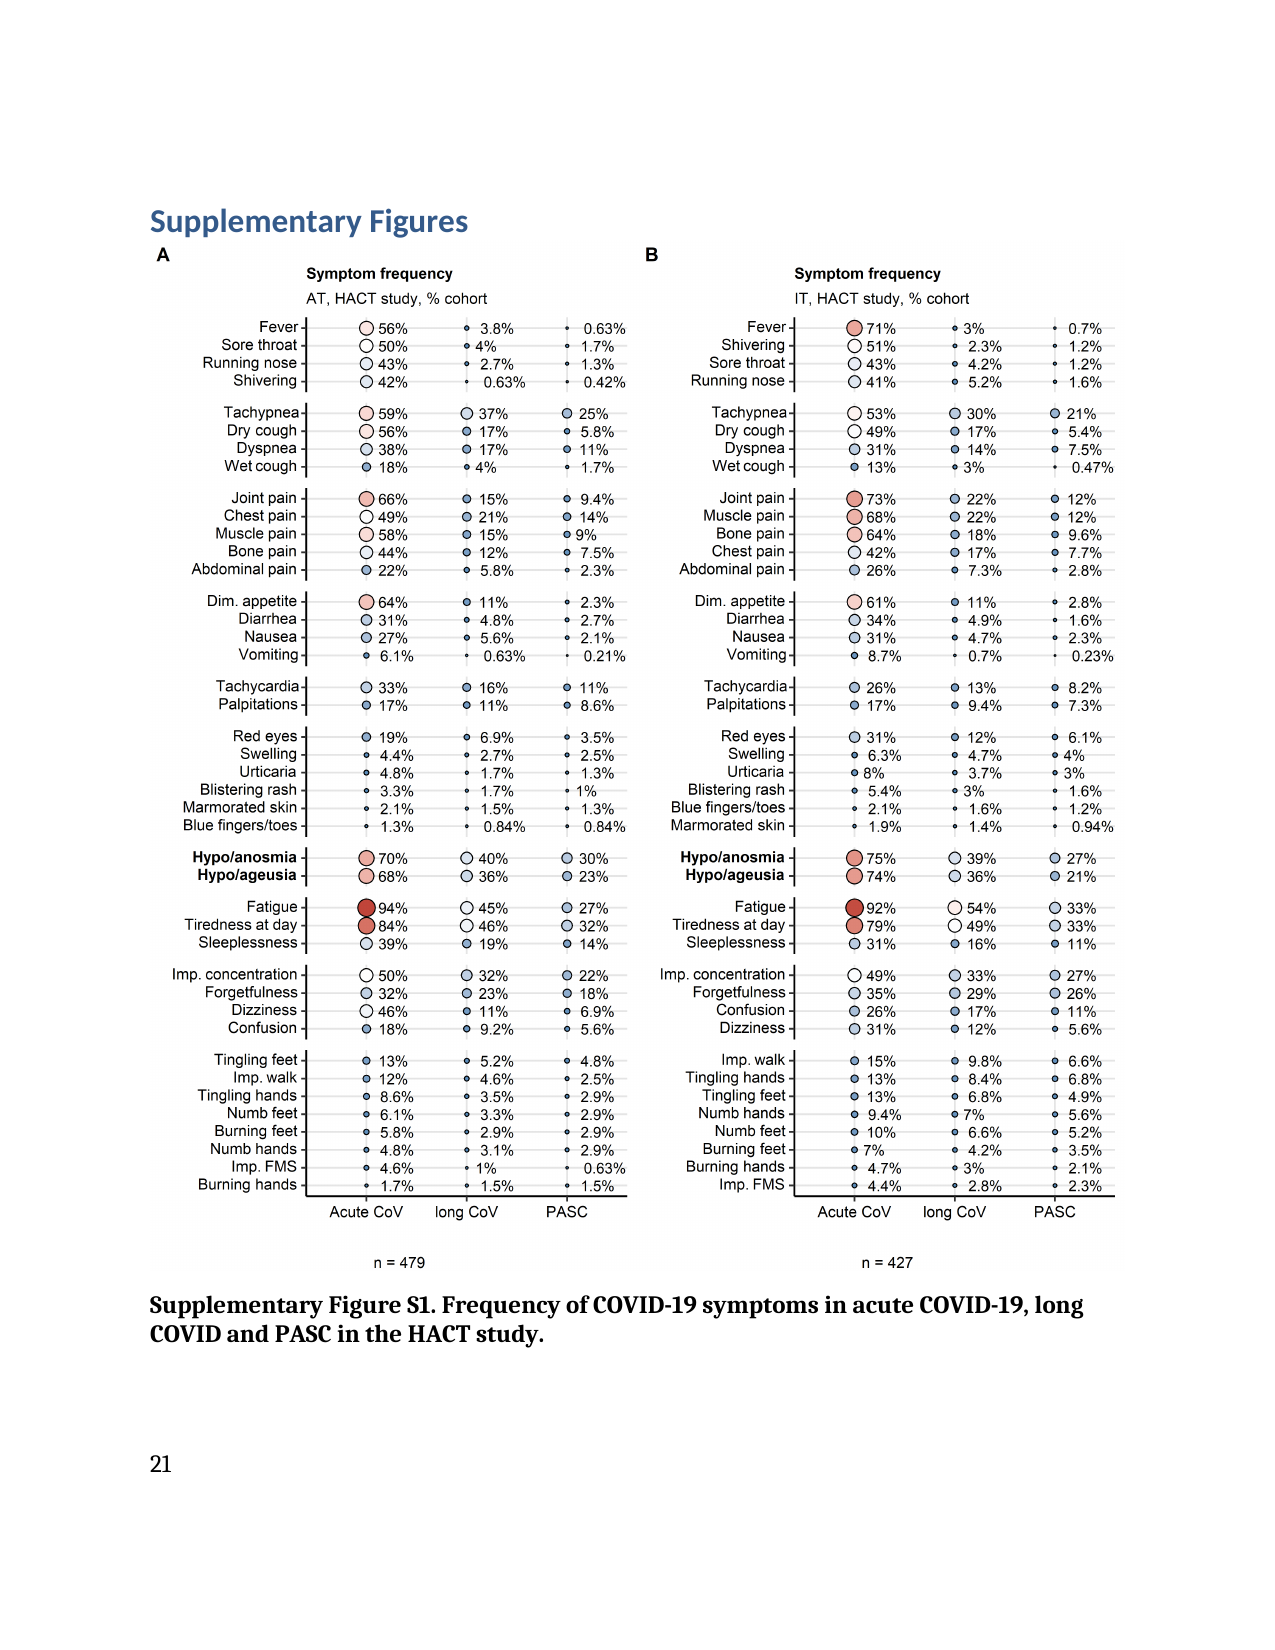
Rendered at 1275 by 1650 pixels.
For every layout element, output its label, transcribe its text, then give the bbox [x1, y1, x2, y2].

subtitle Supplementary Figures [150, 200, 1125, 240]
picture [150, 240, 1125, 1271]
text Supplementary Figure S1. Frequency of COVID-19 symptoms in acute COVID-19, long COVID and PASC in the HACT study. [150, 1291, 1125, 1348]
